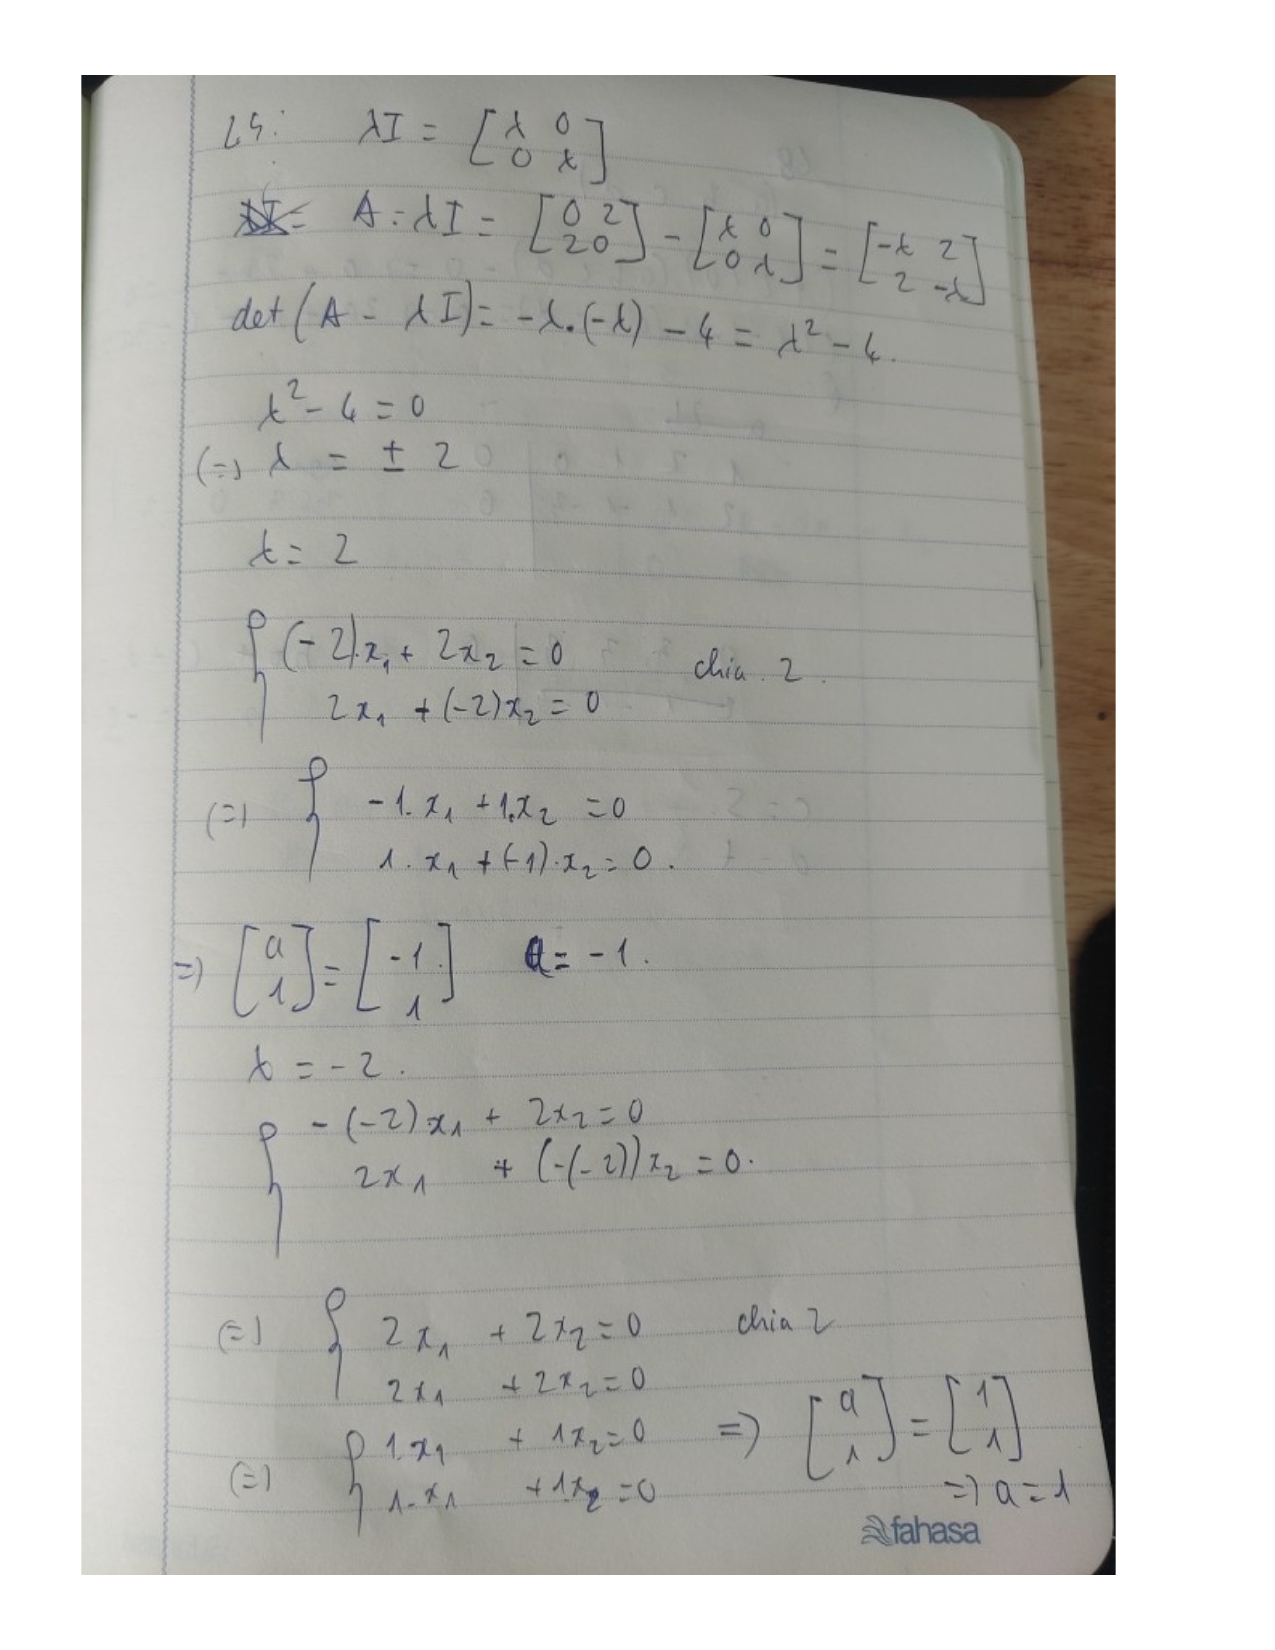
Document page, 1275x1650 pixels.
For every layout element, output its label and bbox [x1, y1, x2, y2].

picture [81, 75, 1116, 1575]
